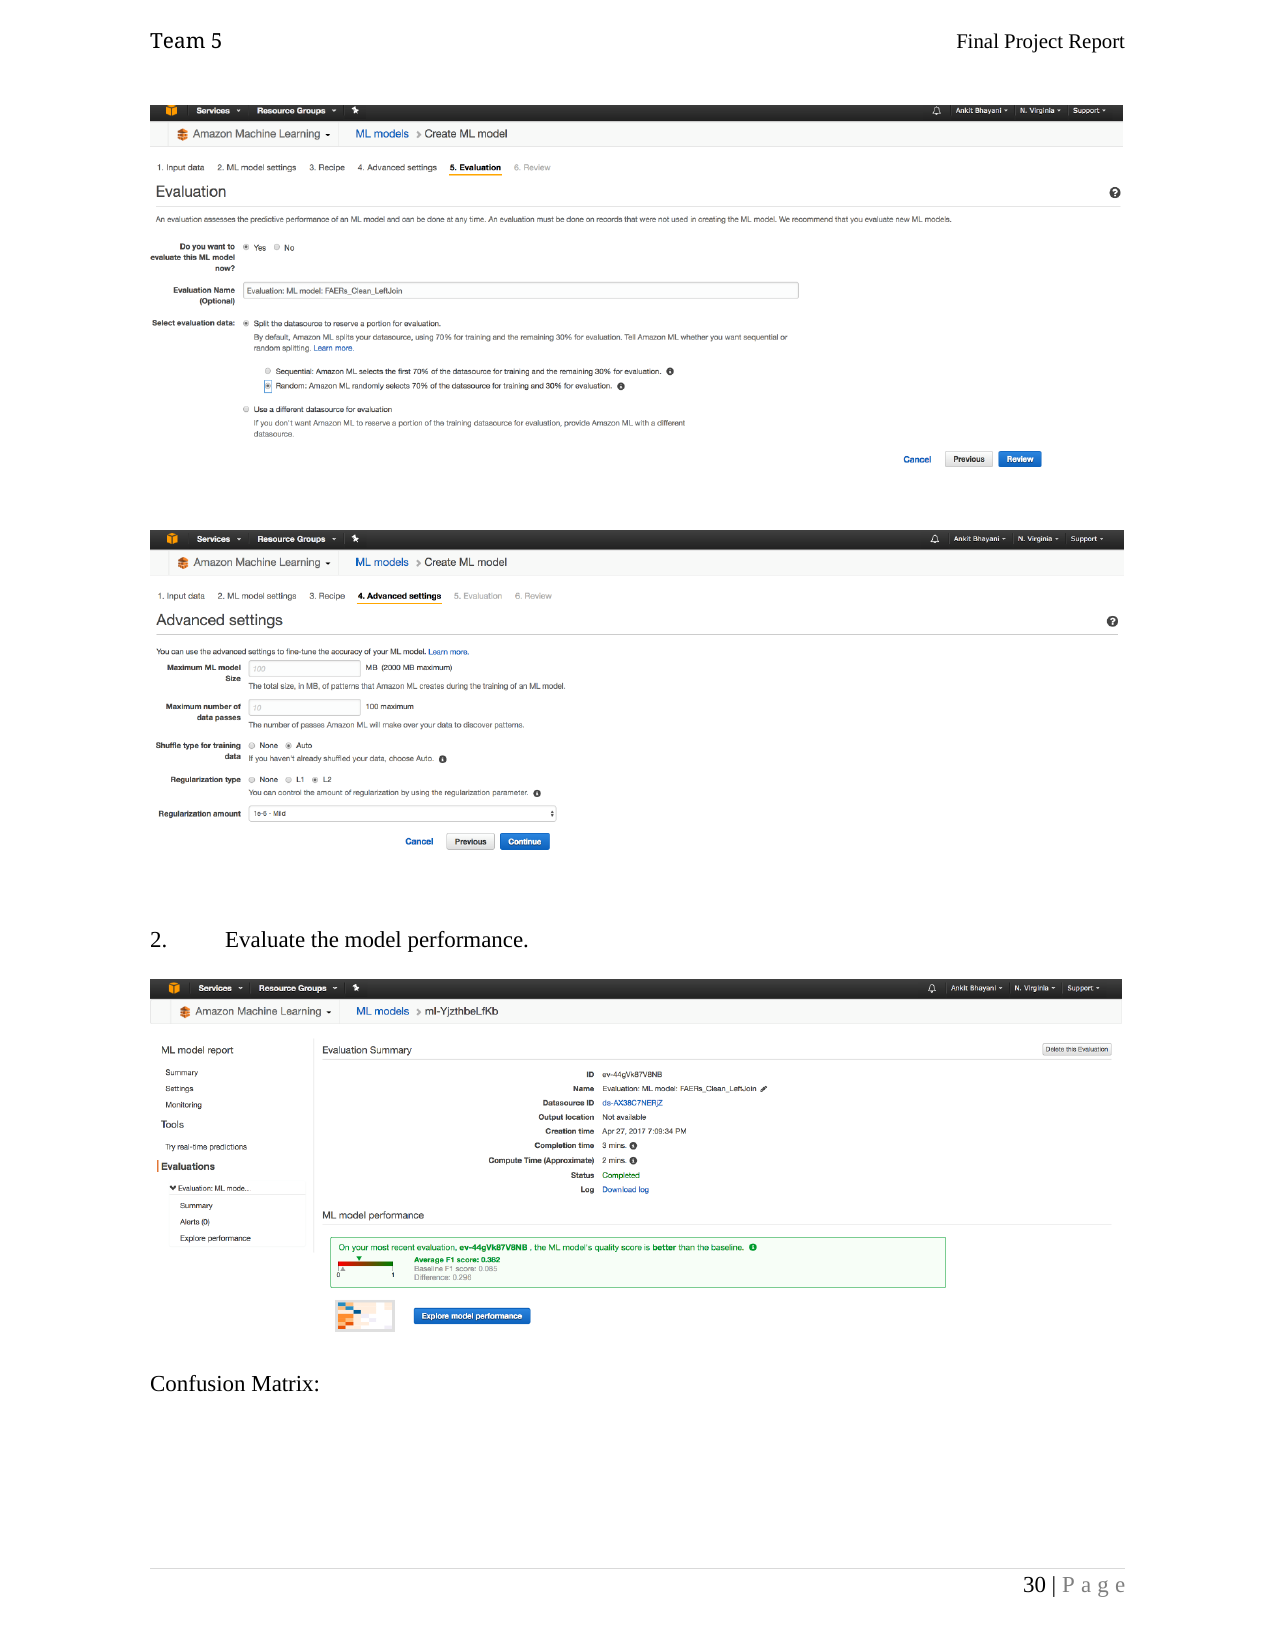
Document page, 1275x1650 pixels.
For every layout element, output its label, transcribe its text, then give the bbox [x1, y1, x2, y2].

picture [150, 105, 1124, 900]
text Confusion Matrix: [150, 1370, 1125, 1396]
list Evaluate the model performance. [150, 926, 1125, 953]
picture [150, 979, 1122, 1344]
